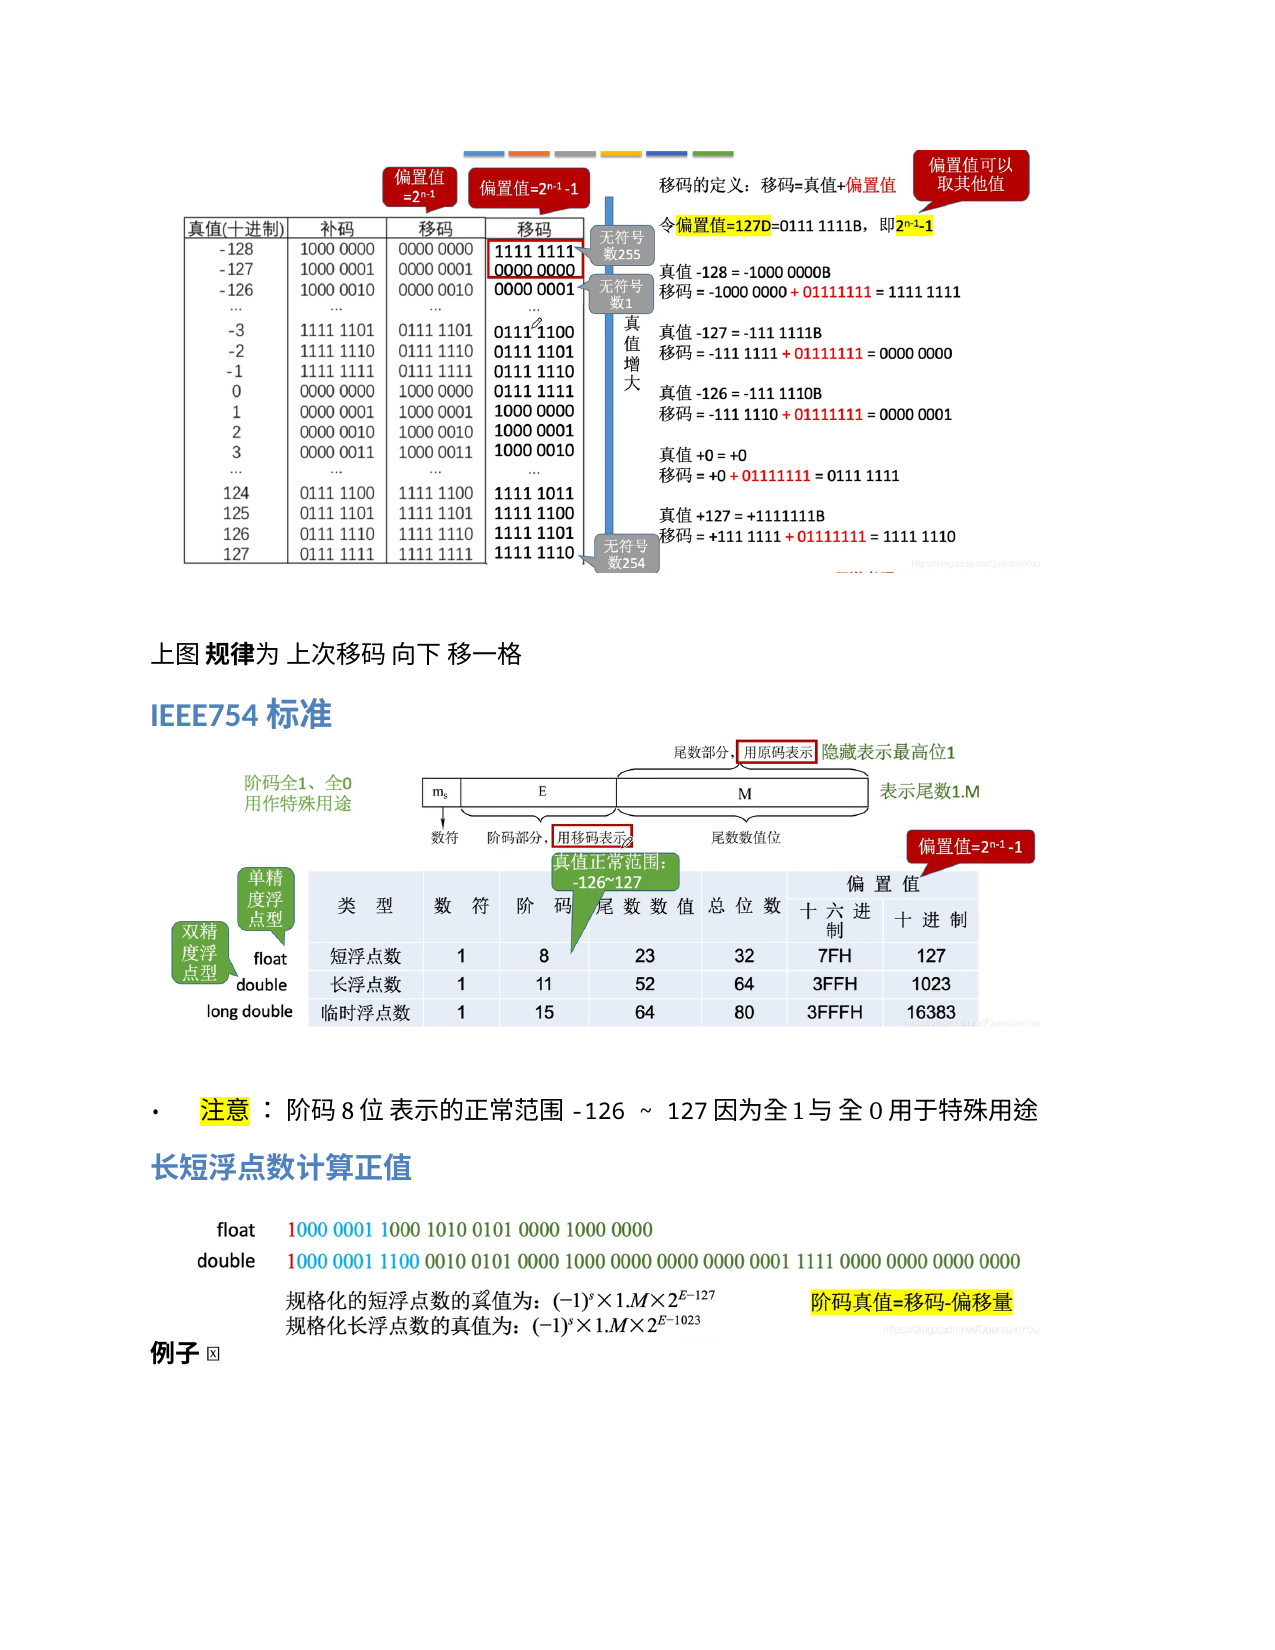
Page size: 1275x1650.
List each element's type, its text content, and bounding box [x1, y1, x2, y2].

picture [168, 736, 1044, 1033]
list 注意 ： 阶码 8 位 表示的正常范围 -126 ~ 127 因为全 1 与 全 0 用于特殊用途 [150, 1095, 1125, 1126]
subtitle 长短浮点数计算正值 [150, 1147, 1125, 1187]
picture [168, 150, 1044, 573]
subtitle IEEE754 标准 [150, 691, 1125, 736]
picture [168, 1205, 1044, 1341]
text 上图 规律为 上次移码 向下 移一格 [150, 641, 1125, 670]
